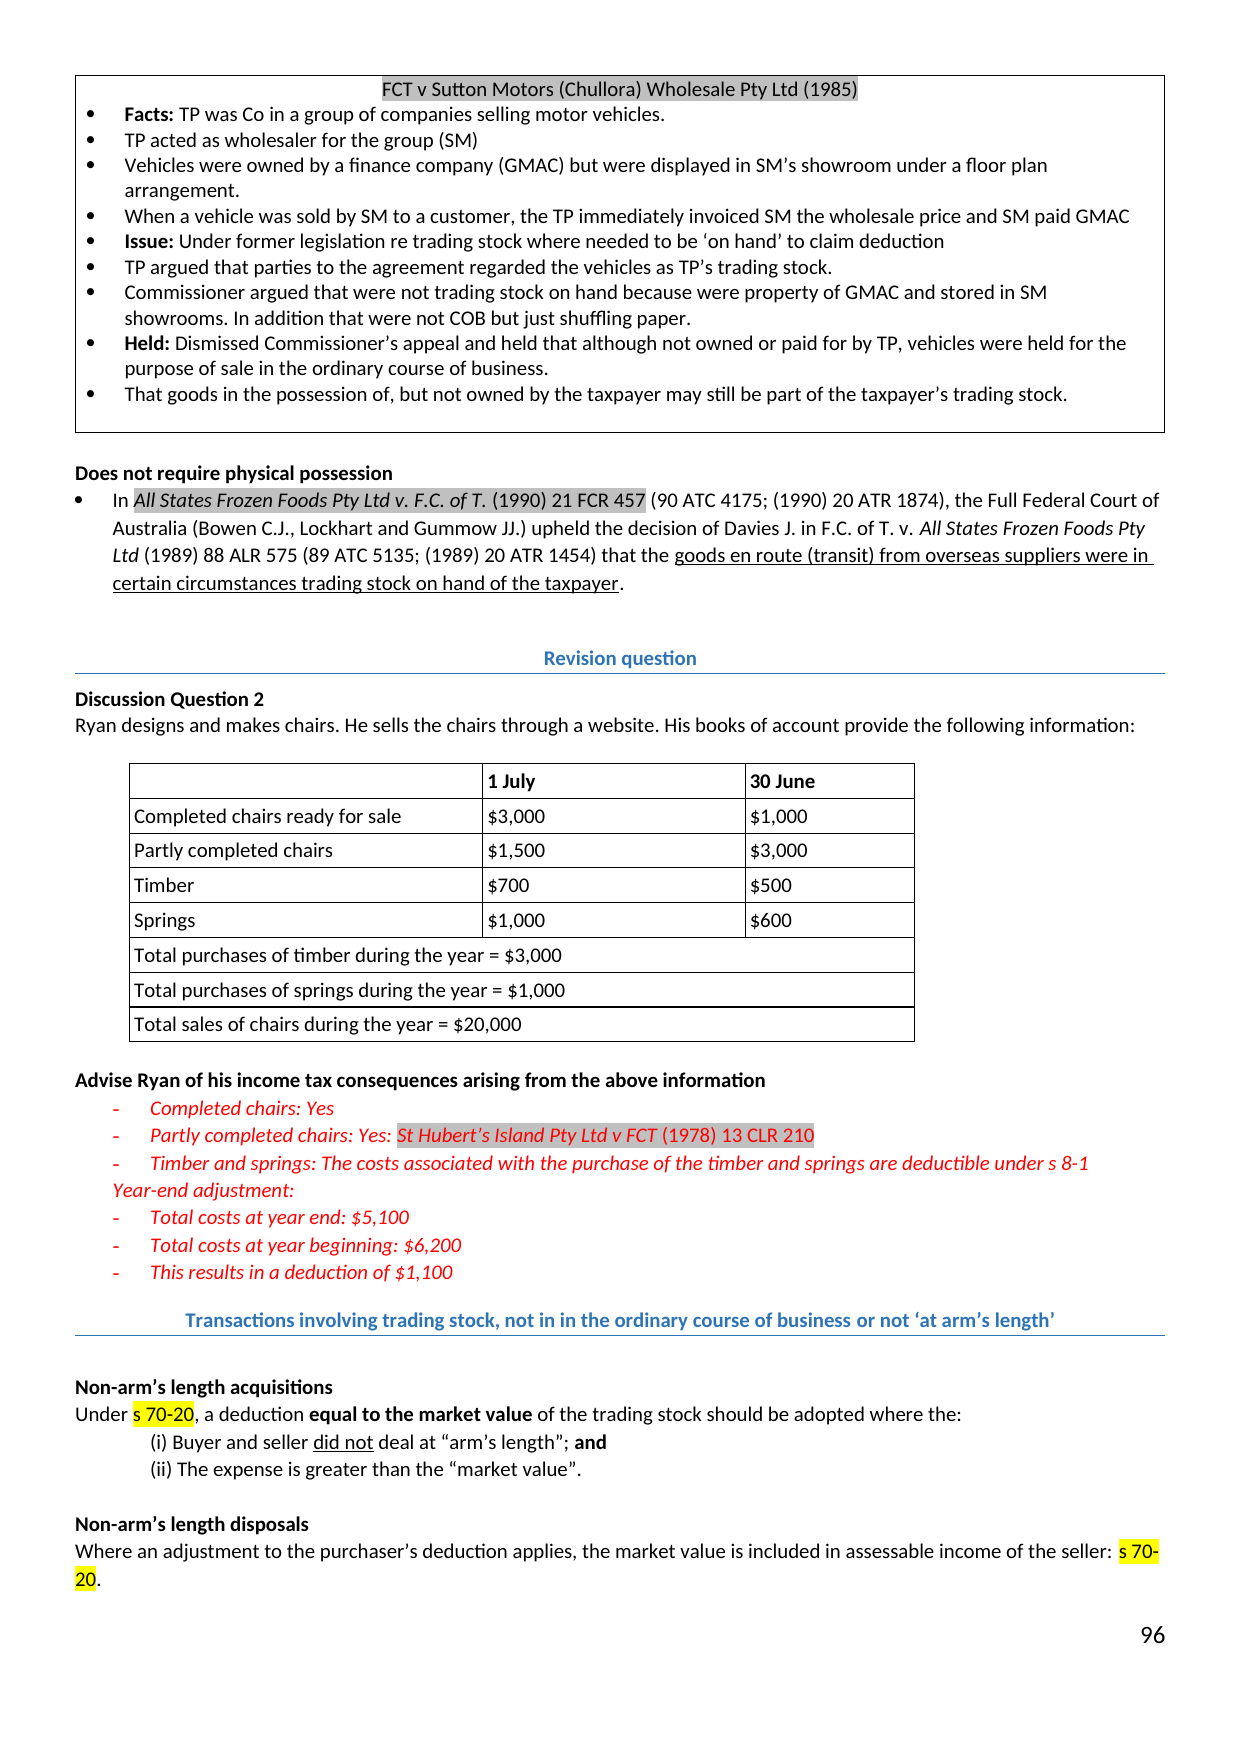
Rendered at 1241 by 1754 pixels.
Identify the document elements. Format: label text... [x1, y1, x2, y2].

list In All States Frozen Foods Pty Ltd v. F.C. of T. (1990) 21 FCR 457 (90 ATC 4175; (1990) 20 ATR 1874), the Full Federal Court of Australia (Bowen C.J., Lockhart and Gummow JJ.) upheld the decision of Davies J. in F.C. of T. v. All States Frozen Foods Pty Ltd (1989) 88 ALR 575 (89 ATC 5135; (1989) 20 ATR 1454) that the goods en route (transit) from overseas suppliers were in certain circumstances trading stock on hand of the taxpayer. [75, 488, 1165, 595]
subtitle Revision question [75, 646, 1165, 673]
text Non-arm’s length acquisitions [75, 1374, 1165, 1399]
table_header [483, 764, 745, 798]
subtitle Transactions involving trading stock, not in in the ordinary course of business or not ‘at arm’s length’ [75, 1308, 1165, 1335]
list Partly completed chairs: Yes: St Hubert’s Island Pty Ltd v FCT (1978) 13 CLR 210 [112, 1122, 1165, 1148]
text Ryan designs and makes chairs. He sells the chairs through a website. His books of account provide the following information: [75, 712, 1165, 737]
text Does not require physical possession [75, 460, 1165, 486]
text Advise Ryan of his income tax consequences arising from the above information [75, 1068, 1165, 1093]
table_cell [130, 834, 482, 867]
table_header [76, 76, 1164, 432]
text Year-end adjustment: [112, 1177, 1165, 1203]
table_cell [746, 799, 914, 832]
text Discussion Question 2 [75, 687, 1165, 712]
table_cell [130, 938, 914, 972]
text (ii) The expense is greater than the “market value”. [150, 1456, 1165, 1482]
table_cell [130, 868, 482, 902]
text (i) Buyer and seller did not deal at “arm’s length”; and [150, 1429, 1165, 1454]
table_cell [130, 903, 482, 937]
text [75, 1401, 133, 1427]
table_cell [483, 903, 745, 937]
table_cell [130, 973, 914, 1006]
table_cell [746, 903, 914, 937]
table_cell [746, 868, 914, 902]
text Under s 70-20, a deduction equal to the market value of the trading stock should be adopted where the: [194, 1401, 1165, 1427]
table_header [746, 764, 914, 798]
list Total costs at year beginning: $6,200 [112, 1232, 1165, 1257]
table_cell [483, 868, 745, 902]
text Where an adjustment to the purchaser’s deduction applies, the market value is included in assessable income of the seller: s 70-20. [75, 1538, 1165, 1591]
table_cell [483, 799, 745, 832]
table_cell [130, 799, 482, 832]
text Non-arm’s length disposals [75, 1511, 1165, 1536]
list Timber and springs: The costs associated with the purchase of the timber and springs are deductible under s 8-1 [112, 1150, 1165, 1175]
list Total costs at year end: $5,100 [112, 1204, 1165, 1230]
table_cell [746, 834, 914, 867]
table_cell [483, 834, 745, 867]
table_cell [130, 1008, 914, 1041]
list Completed chairs: Yes [112, 1095, 1165, 1120]
list This results in a deduction of $1,100 [112, 1259, 1165, 1285]
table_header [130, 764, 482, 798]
